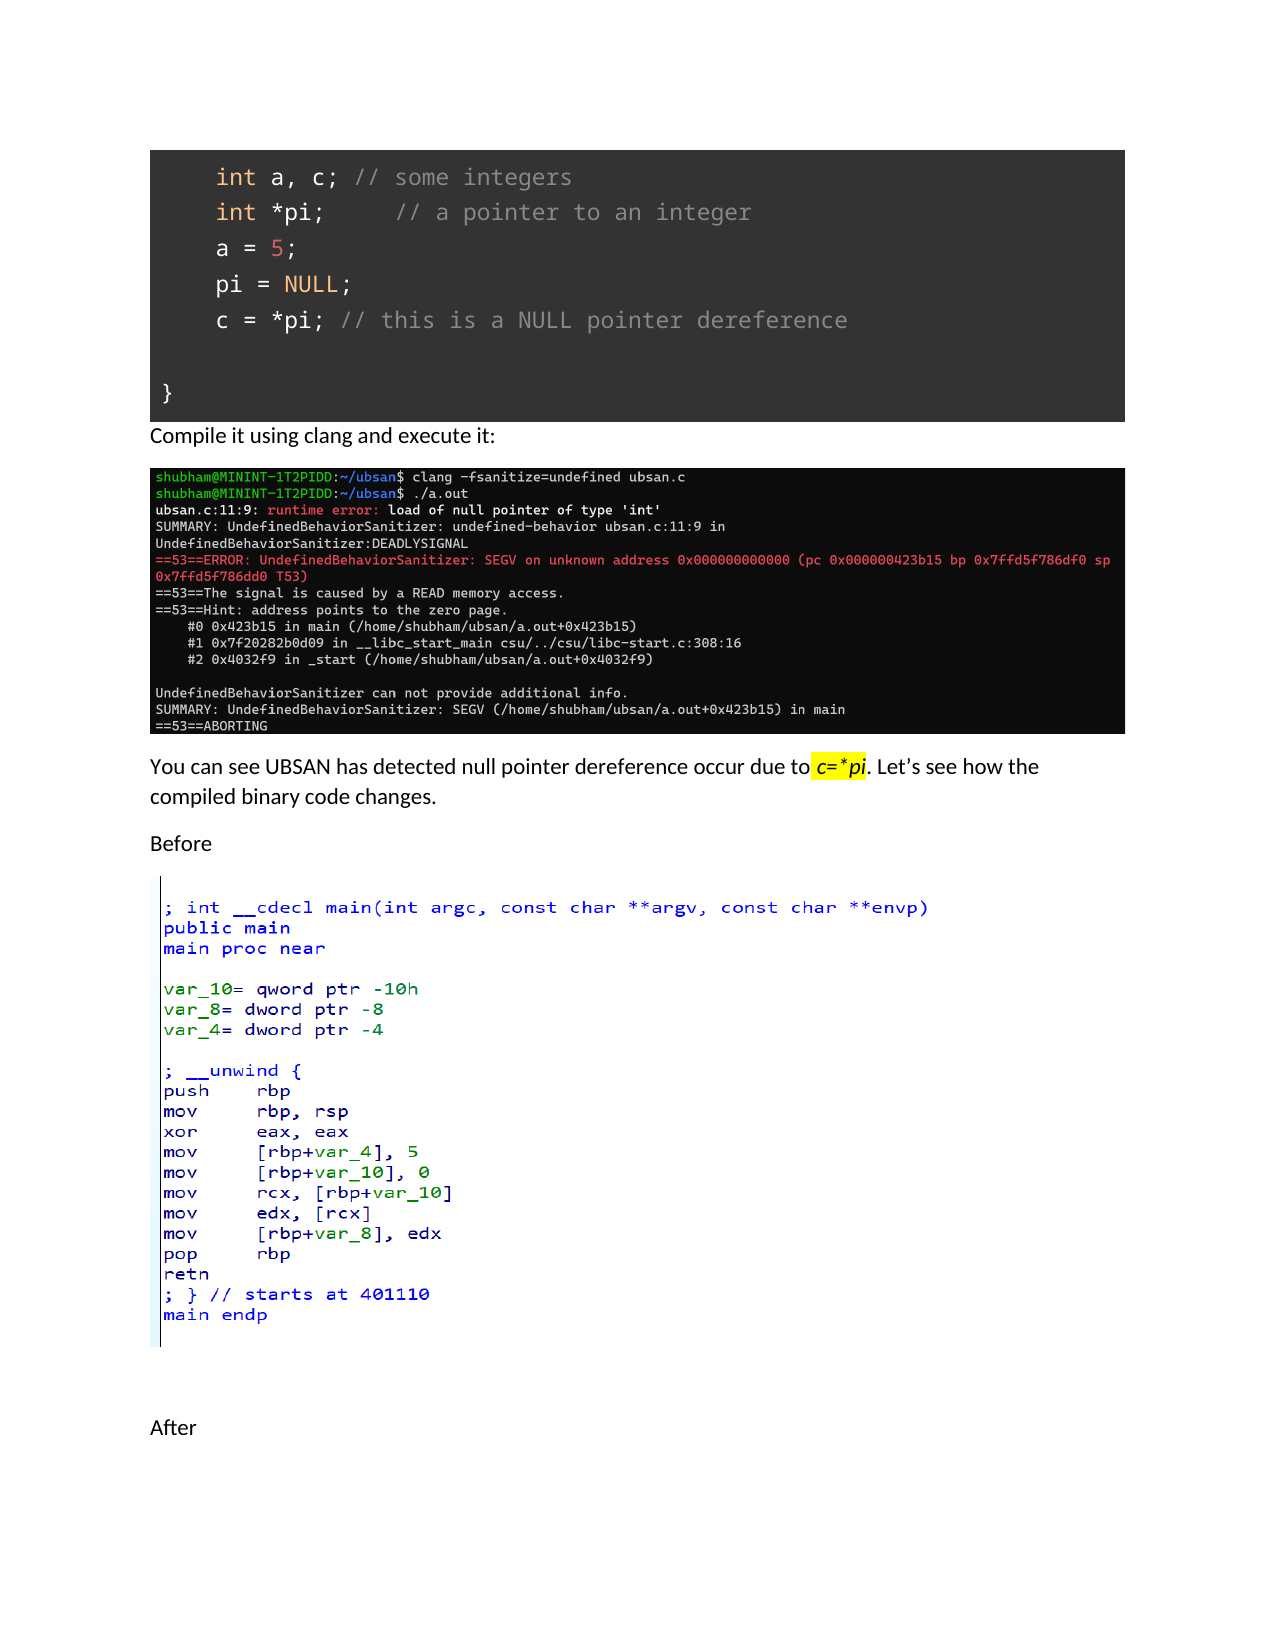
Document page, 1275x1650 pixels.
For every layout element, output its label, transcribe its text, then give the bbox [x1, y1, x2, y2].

text Before [150, 829, 1125, 857]
text Compile it using clang and execute it: [150, 422, 1125, 449]
text You can see UBSAN has detected null pointer dereference occur due to c=*pi. Let’s see how the compiled binary code changes. [150, 752, 1125, 810]
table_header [150, 150, 1125, 422]
picture [150, 876, 930, 1347]
picture [150, 468, 1125, 734]
text After [150, 1413, 1125, 1441]
